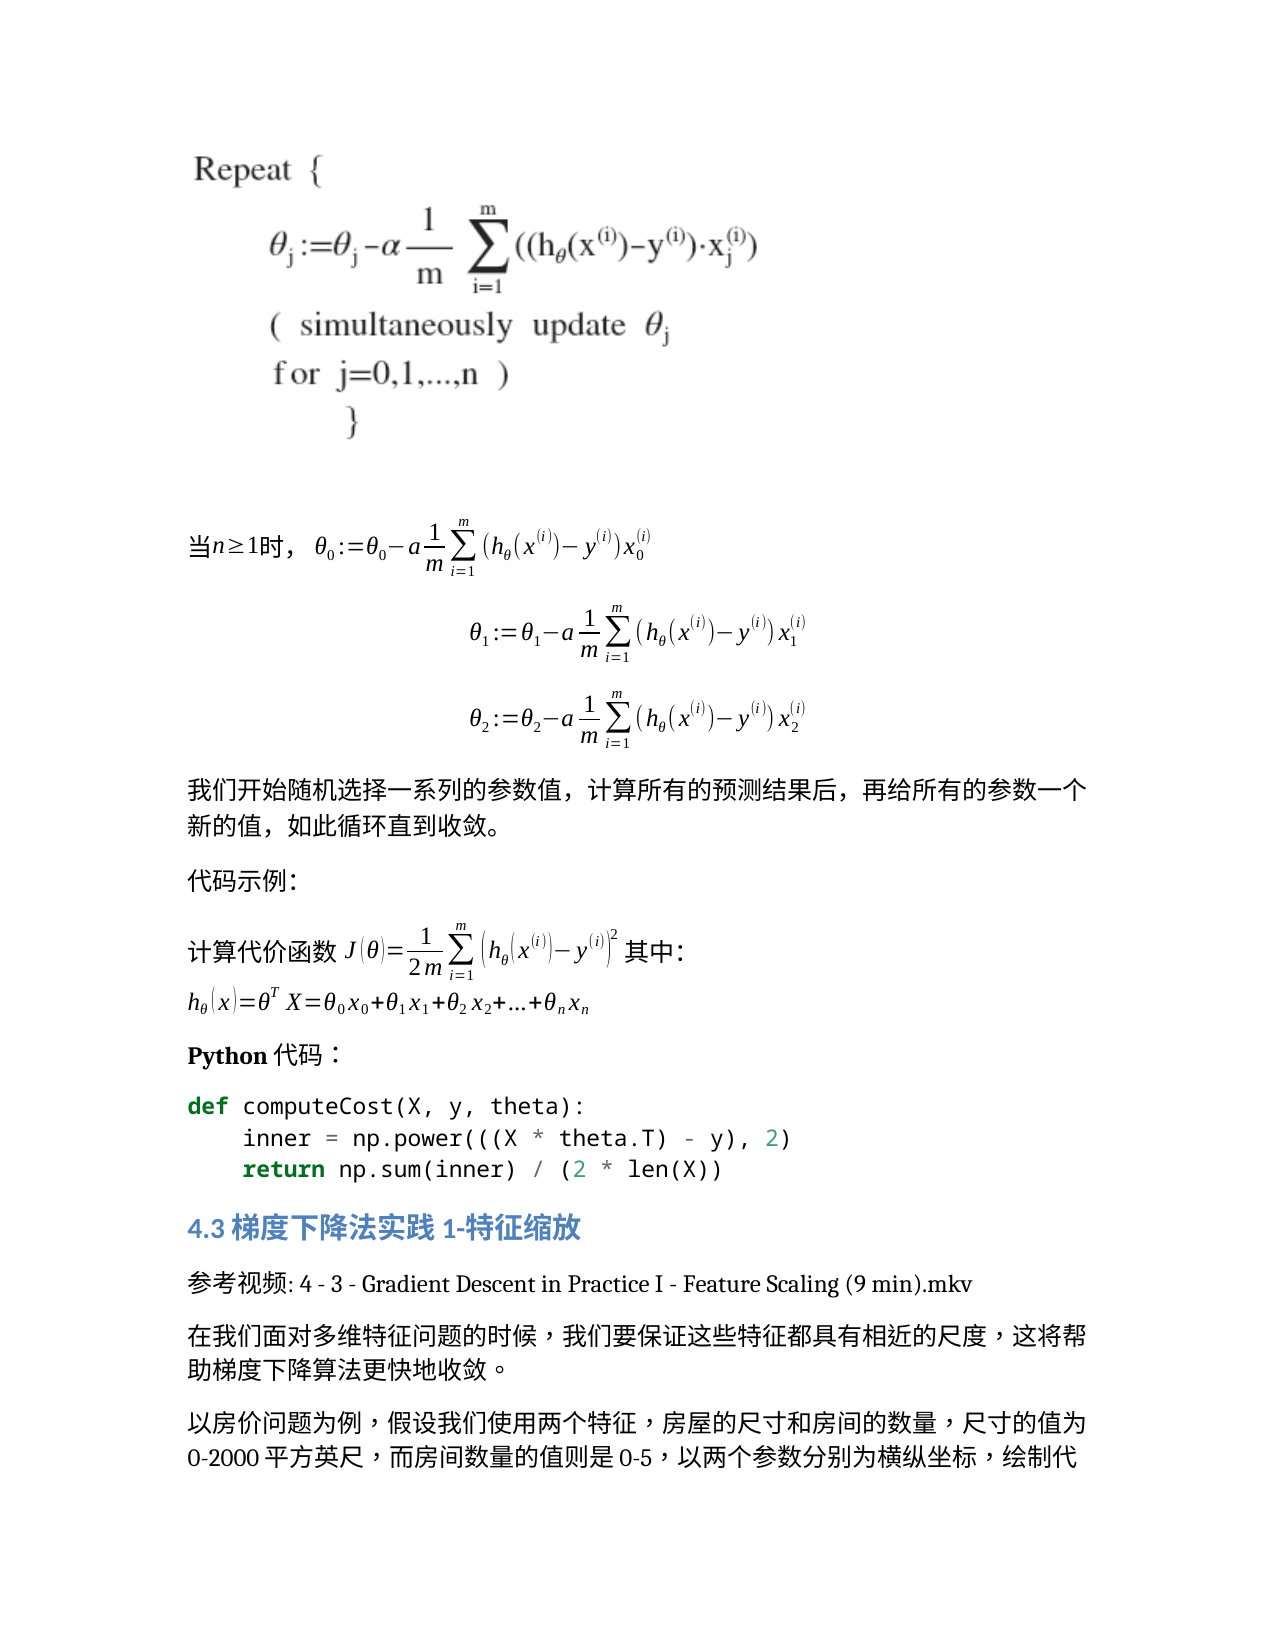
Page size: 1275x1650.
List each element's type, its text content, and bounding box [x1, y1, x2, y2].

text 当时， [187, 512, 1087, 579]
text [187, 1406, 1087, 1474]
text 代码示例： [187, 861, 1087, 898]
text Python 代码： [187, 1037, 1087, 1071]
text 在我们面对多维特征问题的时候，我们要保证这些特征都具有相近的尺度，这将帮助梯度下降算法更快地收敛。 [187, 1319, 1087, 1387]
text 计算代价函数 其中： [187, 916, 1087, 1019]
text def computeCost(X, y, theta): inner = np.power(((X * theta.T) - y), 2) return np.sum(inner) / (2 * len(X)) [187, 1090, 1087, 1184]
subtitle 4.3 梯度下降法实践1-特征缩放 [187, 1205, 1087, 1247]
text 我们开始随机选择一系列的参数值，计算所有的预测结果后，再给所有的参数一个新的值，如此循环直到收敛。 [187, 770, 1087, 843]
picture [187, 150, 771, 444]
text 参考视频: 4 - 3 - Gradient Descent in Practice I - Feature Scaling (9 min).mkv [187, 1266, 1087, 1300]
